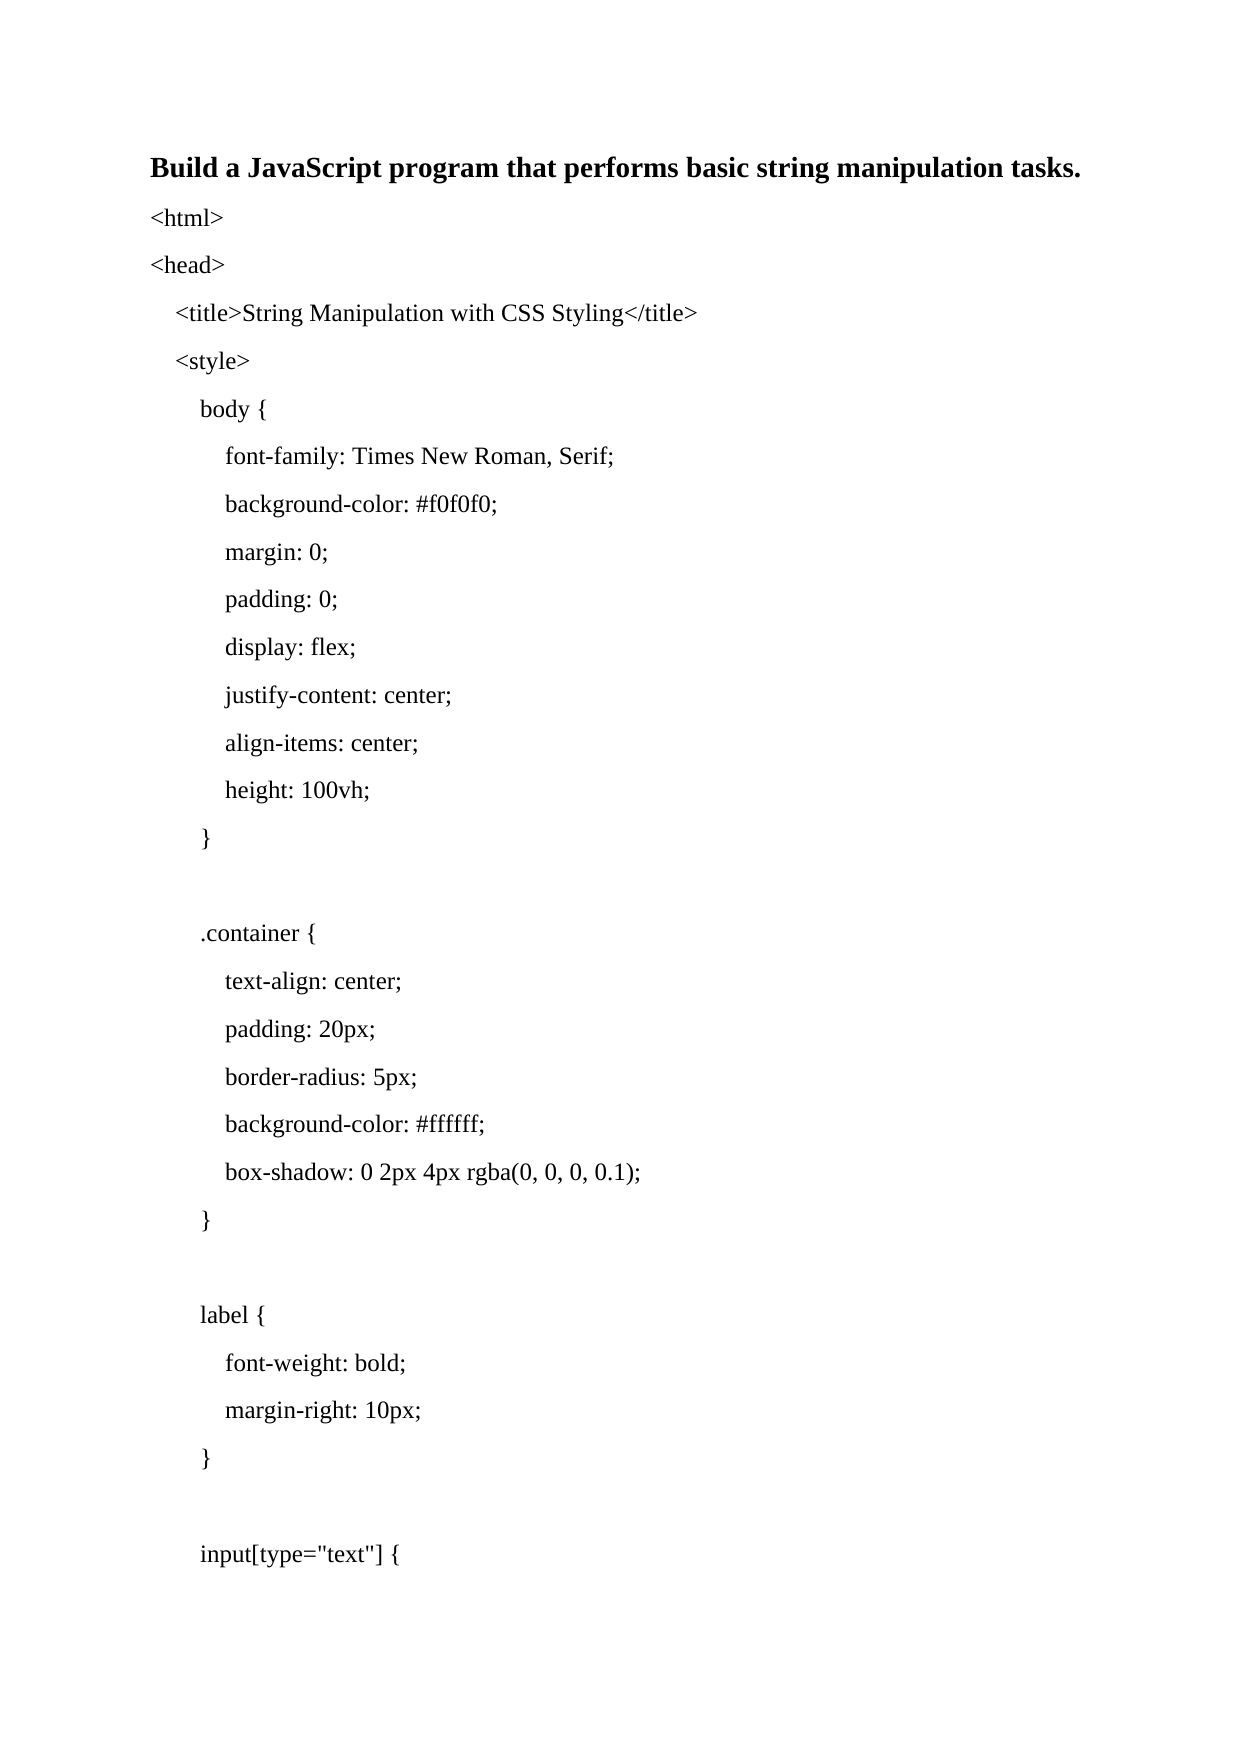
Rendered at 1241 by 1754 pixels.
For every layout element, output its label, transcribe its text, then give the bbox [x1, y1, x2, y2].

text border-radius: 5px; [150, 1062, 1090, 1090]
text background-color: #f0f0f0; [150, 489, 1090, 518]
text height: 100vh; [150, 775, 1090, 804]
text margin: 0; [150, 537, 1090, 566]
text background-color: #ffffff; [150, 1109, 1090, 1138]
text margin-right: 10px; [150, 1396, 1090, 1424]
text box-shadow: 0 2px 4px rgba(0, 0, 0, 0.1); [150, 1157, 1090, 1186]
text font-weight: bold; [150, 1348, 1090, 1377]
text <html> [150, 203, 1090, 232]
text display: flex; [150, 632, 1090, 661]
text justify-content: center; [150, 680, 1090, 709]
text padding: 20px; [150, 1014, 1090, 1043]
text } [150, 1205, 1090, 1233]
text } [150, 823, 1090, 852]
text align-items: center; [150, 728, 1090, 756]
text input[type="text"] { [150, 1539, 1090, 1567]
text <head> [150, 251, 1090, 279]
text } [150, 1443, 1090, 1472]
text padding: 0; [150, 584, 1090, 613]
text font-family: Times New Roman, Serif; [150, 441, 1090, 470]
text text-align: center; [150, 966, 1090, 995]
text .container { [150, 918, 1090, 947]
text <title>String Manipulation with CSS Styling</title> [150, 298, 1090, 327]
text <style> [150, 346, 1090, 375]
text Build a JavaScript program that performs basic string manipulation tasks. [150, 150, 1090, 183]
text label { [150, 1300, 1090, 1329]
text body { [150, 394, 1090, 422]
